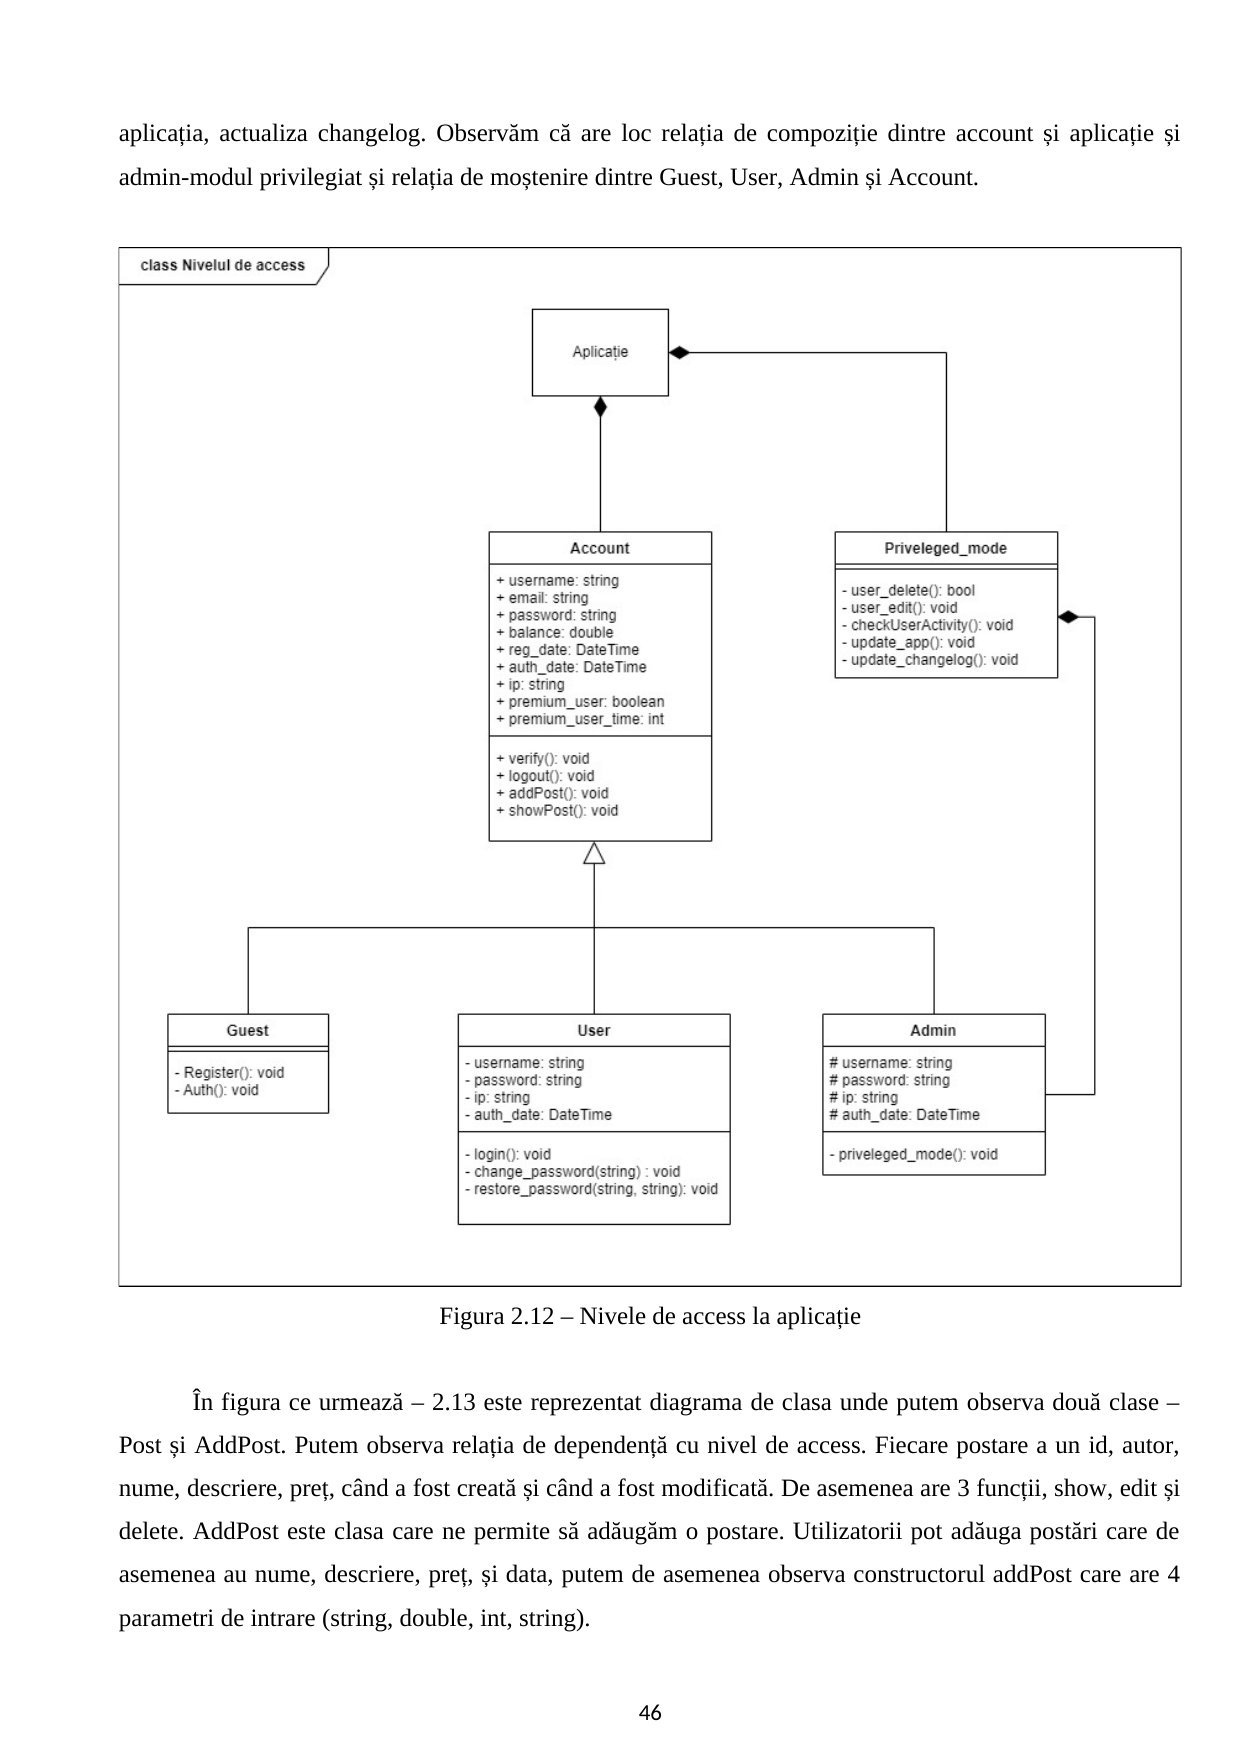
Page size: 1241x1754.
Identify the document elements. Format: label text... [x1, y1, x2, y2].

picture [118, 247, 1182, 1287]
text În figura ce urmează – 2.13 este reprezentat diagrama de clasa unde putem observa două clase – Post și AddPost. Putem observa relația de dependență cu nivel de access. Fiecare postare a un id, autor, nume, descriere, preț, când a fost creată și când a fost modificată. De asemenea are 3 funcții, show, edit și delete. AddPost este clasa care ne permite să adăugăm o postare. Utilizatorii pot adăuga postări care de asemenea au nume, descriere, preț, și data, putem de asemenea observa constructorul addPost care are 4 parametri de intrare (string, double, int, string). [118, 1387, 1182, 1631]
text Figura 2.12 – Nivele de access la aplicație [118, 1301, 1182, 1329]
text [118, 118, 1182, 190]
